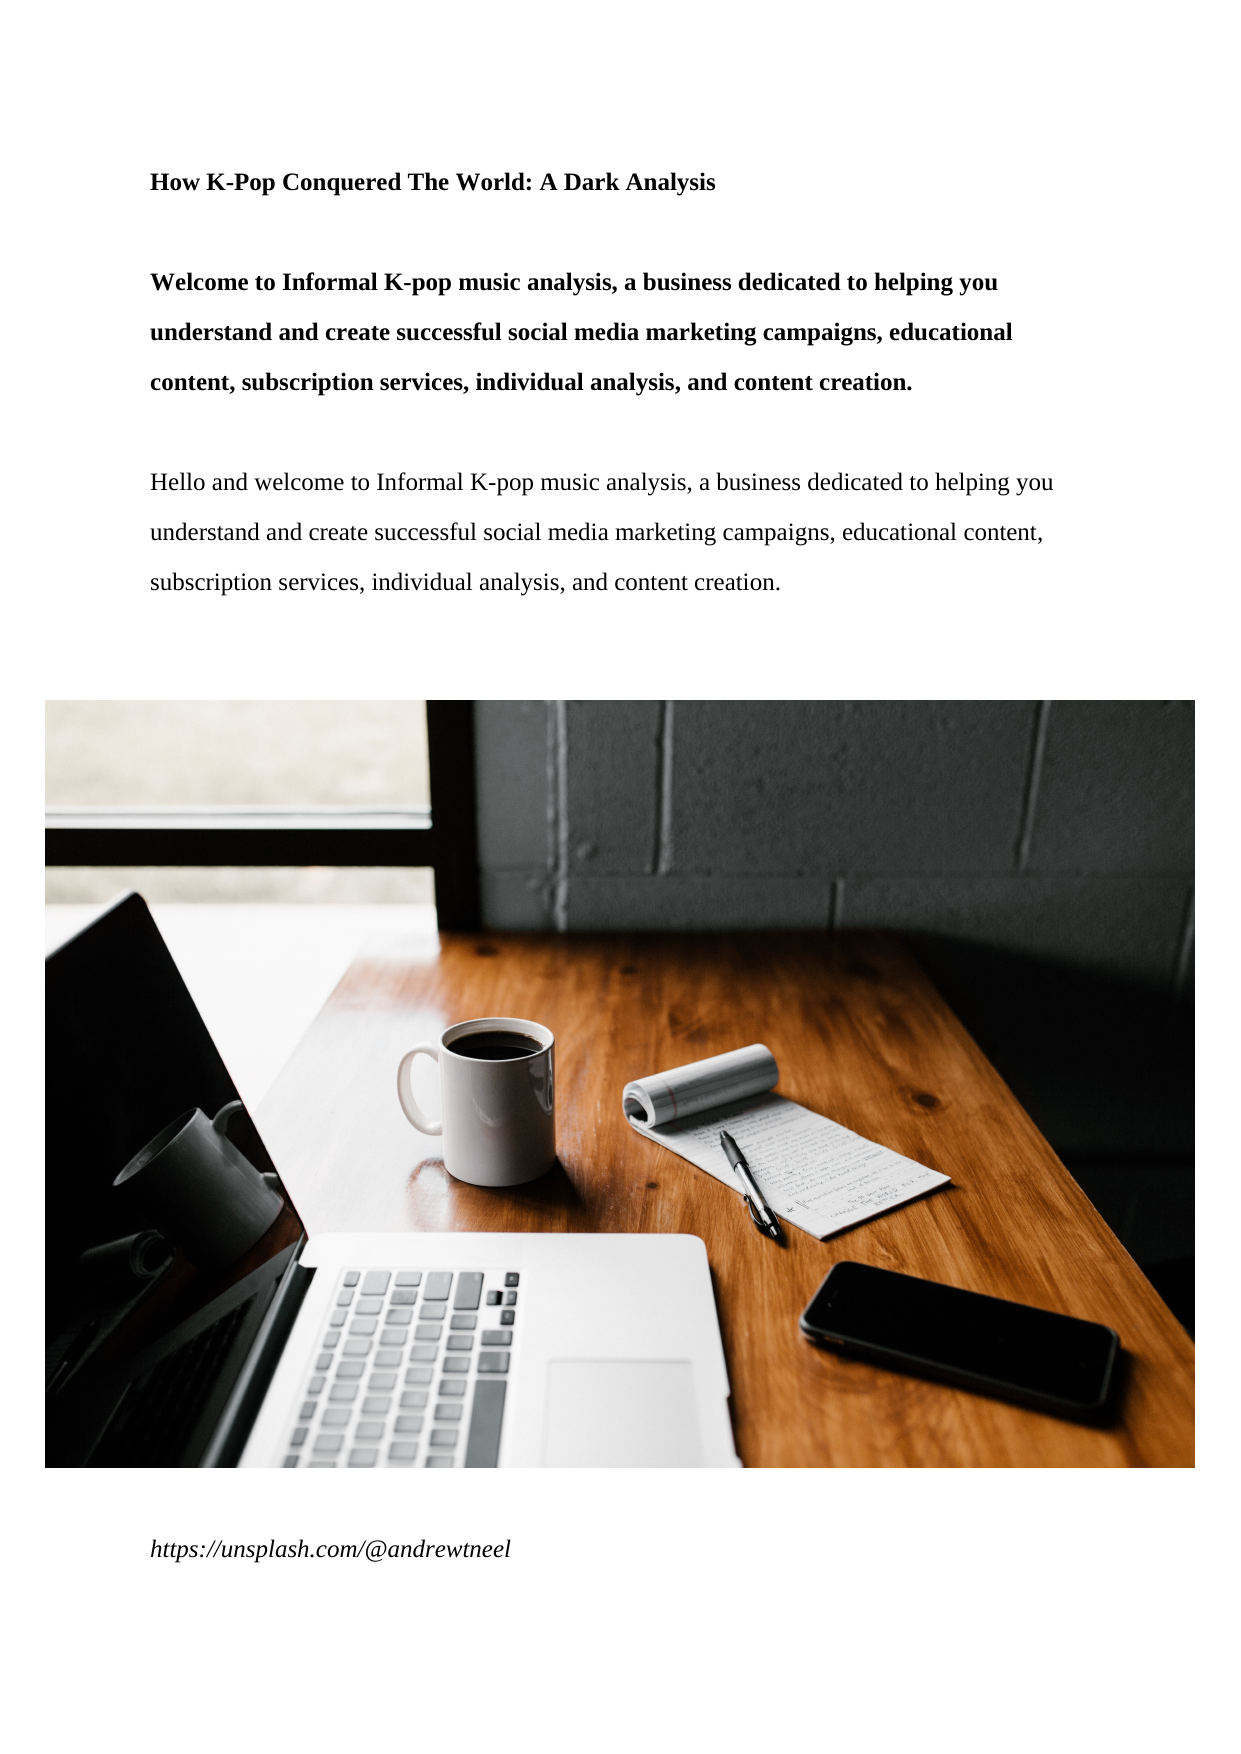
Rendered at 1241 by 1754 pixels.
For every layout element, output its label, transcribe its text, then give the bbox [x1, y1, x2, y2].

text How K-Pop Conquered The World: A Dark Analysis [150, 150, 1090, 200]
text Welcome to Informal K-pop music analysis, a business dedicated to helping you understand and create successful social media marketing campaigns, educational content, subscription services, individual analysis, and content creation. [150, 250, 1090, 400]
text Hello and welcome to Informal K-pop music analysis, a business dedicated to helping you understand and create successful social media marketing campaigns, educational content, subscription services, individual analysis, and content creation. [150, 450, 1090, 600]
text https://unsplash.com/@andrewtneel [150, 1517, 1090, 1567]
picture [45, 700, 1195, 1468]
